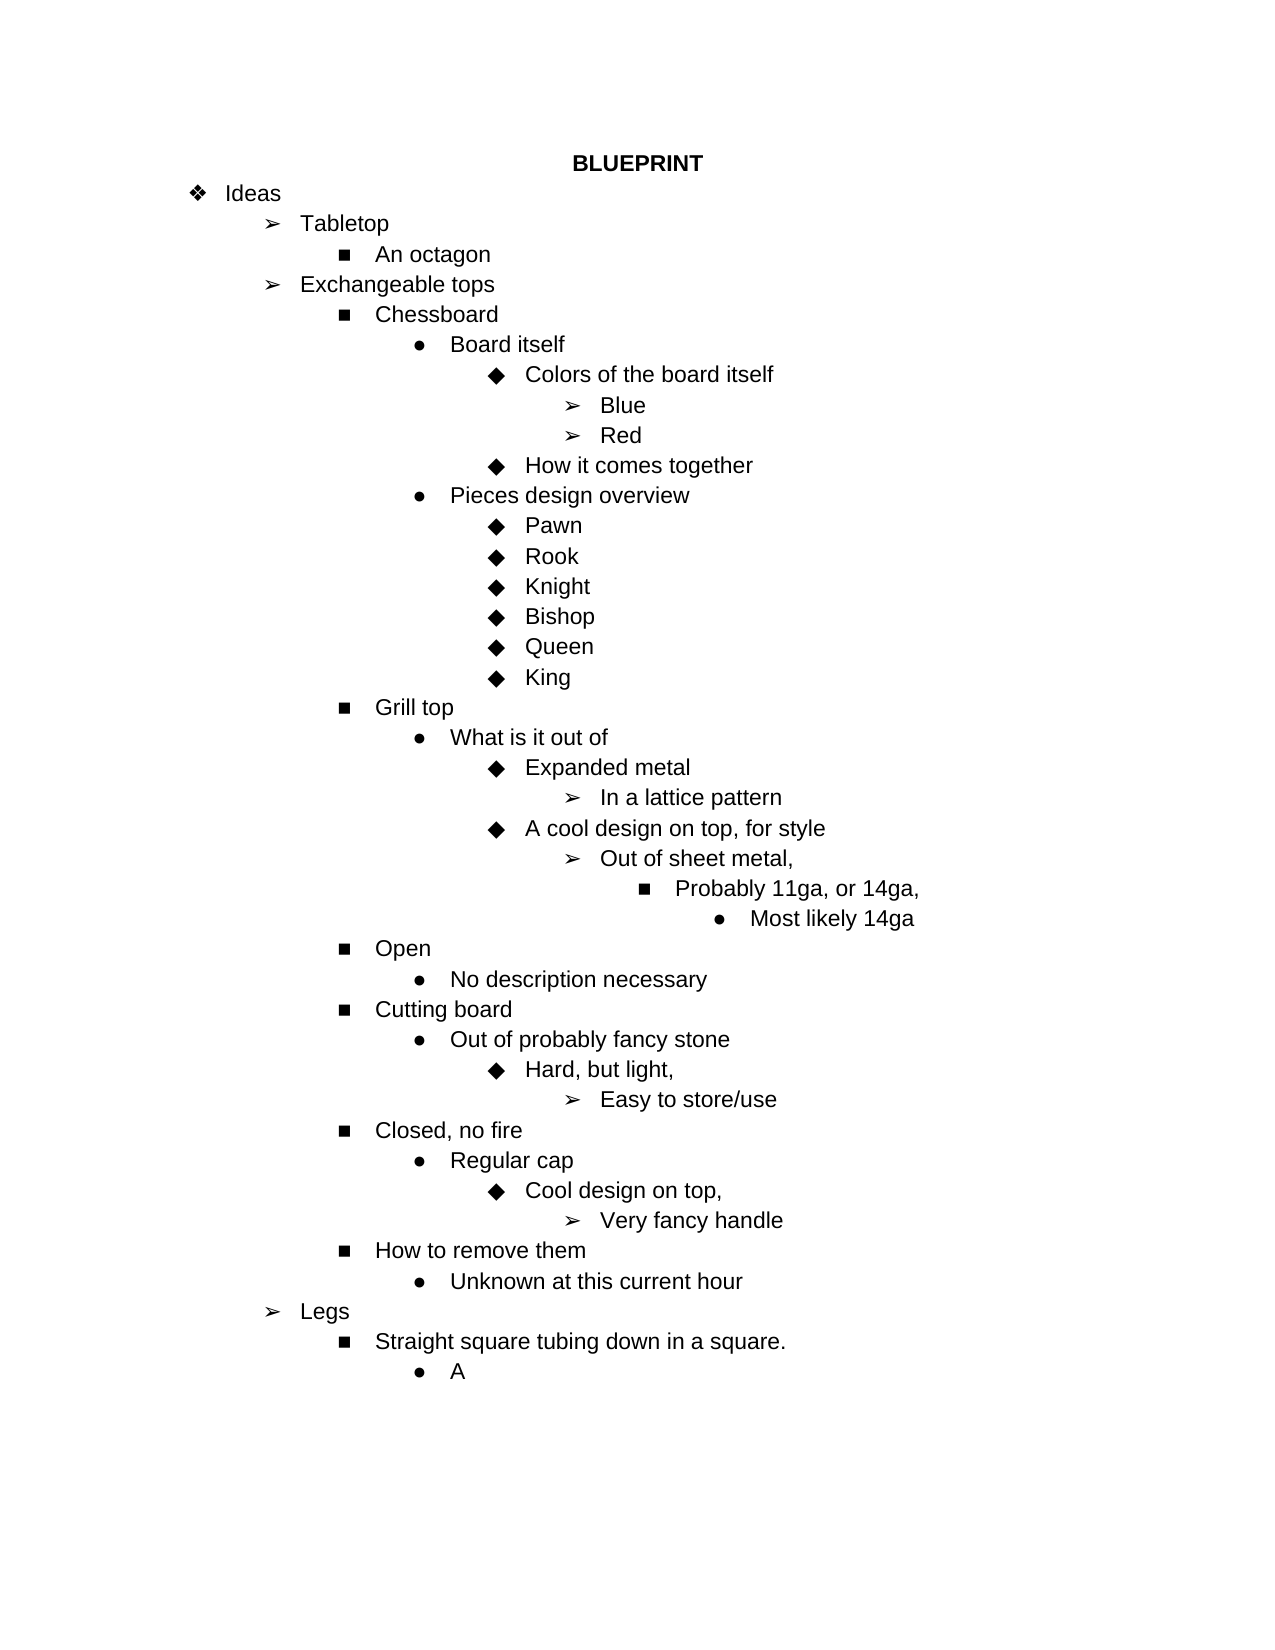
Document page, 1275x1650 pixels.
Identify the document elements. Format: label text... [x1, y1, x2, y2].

list Hard, but light, [487, 1056, 1125, 1083]
list Out of sheet metal, [562, 845, 1125, 871]
list An octagon [337, 241, 1125, 267]
list How it comes together [487, 452, 1125, 478]
list Pieces design overview [412, 482, 1125, 509]
list Bishop [487, 603, 1125, 629]
list Red [562, 422, 1125, 448]
list Very fancy handle [562, 1207, 1125, 1234]
list Grill top [337, 694, 1125, 720]
list How to remove them [337, 1237, 1125, 1264]
list Open [337, 935, 1125, 962]
list King [487, 663, 1125, 690]
list Out of probably fancy stone [412, 1026, 1125, 1052]
list Regular cap [412, 1147, 1125, 1173]
list What is it out of [412, 724, 1125, 750]
list Most likely 14ga [712, 905, 1125, 932]
list Easy to store/use [562, 1086, 1125, 1113]
list Exchangeable tops [262, 271, 1125, 297]
list In a lattice pattern [562, 784, 1125, 811]
list Rook [487, 543, 1125, 569]
list Legs [262, 1298, 1125, 1324]
list Pawn [487, 512, 1125, 539]
list Closed, no fire [337, 1117, 1125, 1143]
list Colors of the board itself [487, 361, 1125, 388]
list Straight square tubing down in a square. [337, 1328, 1125, 1354]
list Cutting board [337, 996, 1125, 1022]
list Queen [487, 633, 1125, 660]
list A cool design on top, for style [487, 814, 1125, 841]
list Board itself [412, 331, 1125, 358]
list Chessboard [337, 301, 1125, 327]
list Probably 11ga, or 14ga, [637, 875, 1125, 901]
list Blue [562, 392, 1125, 418]
list Cool design on top, [487, 1177, 1125, 1203]
list Knight [487, 573, 1125, 599]
list No description necessary [412, 966, 1125, 992]
list Tabletop [262, 210, 1125, 237]
list Expanded metal [487, 754, 1125, 781]
list A [412, 1358, 1125, 1385]
list Unknown at this current hour [412, 1268, 1125, 1294]
list Ideas [187, 180, 1125, 207]
text BLUEPRINT [150, 150, 1125, 176]
